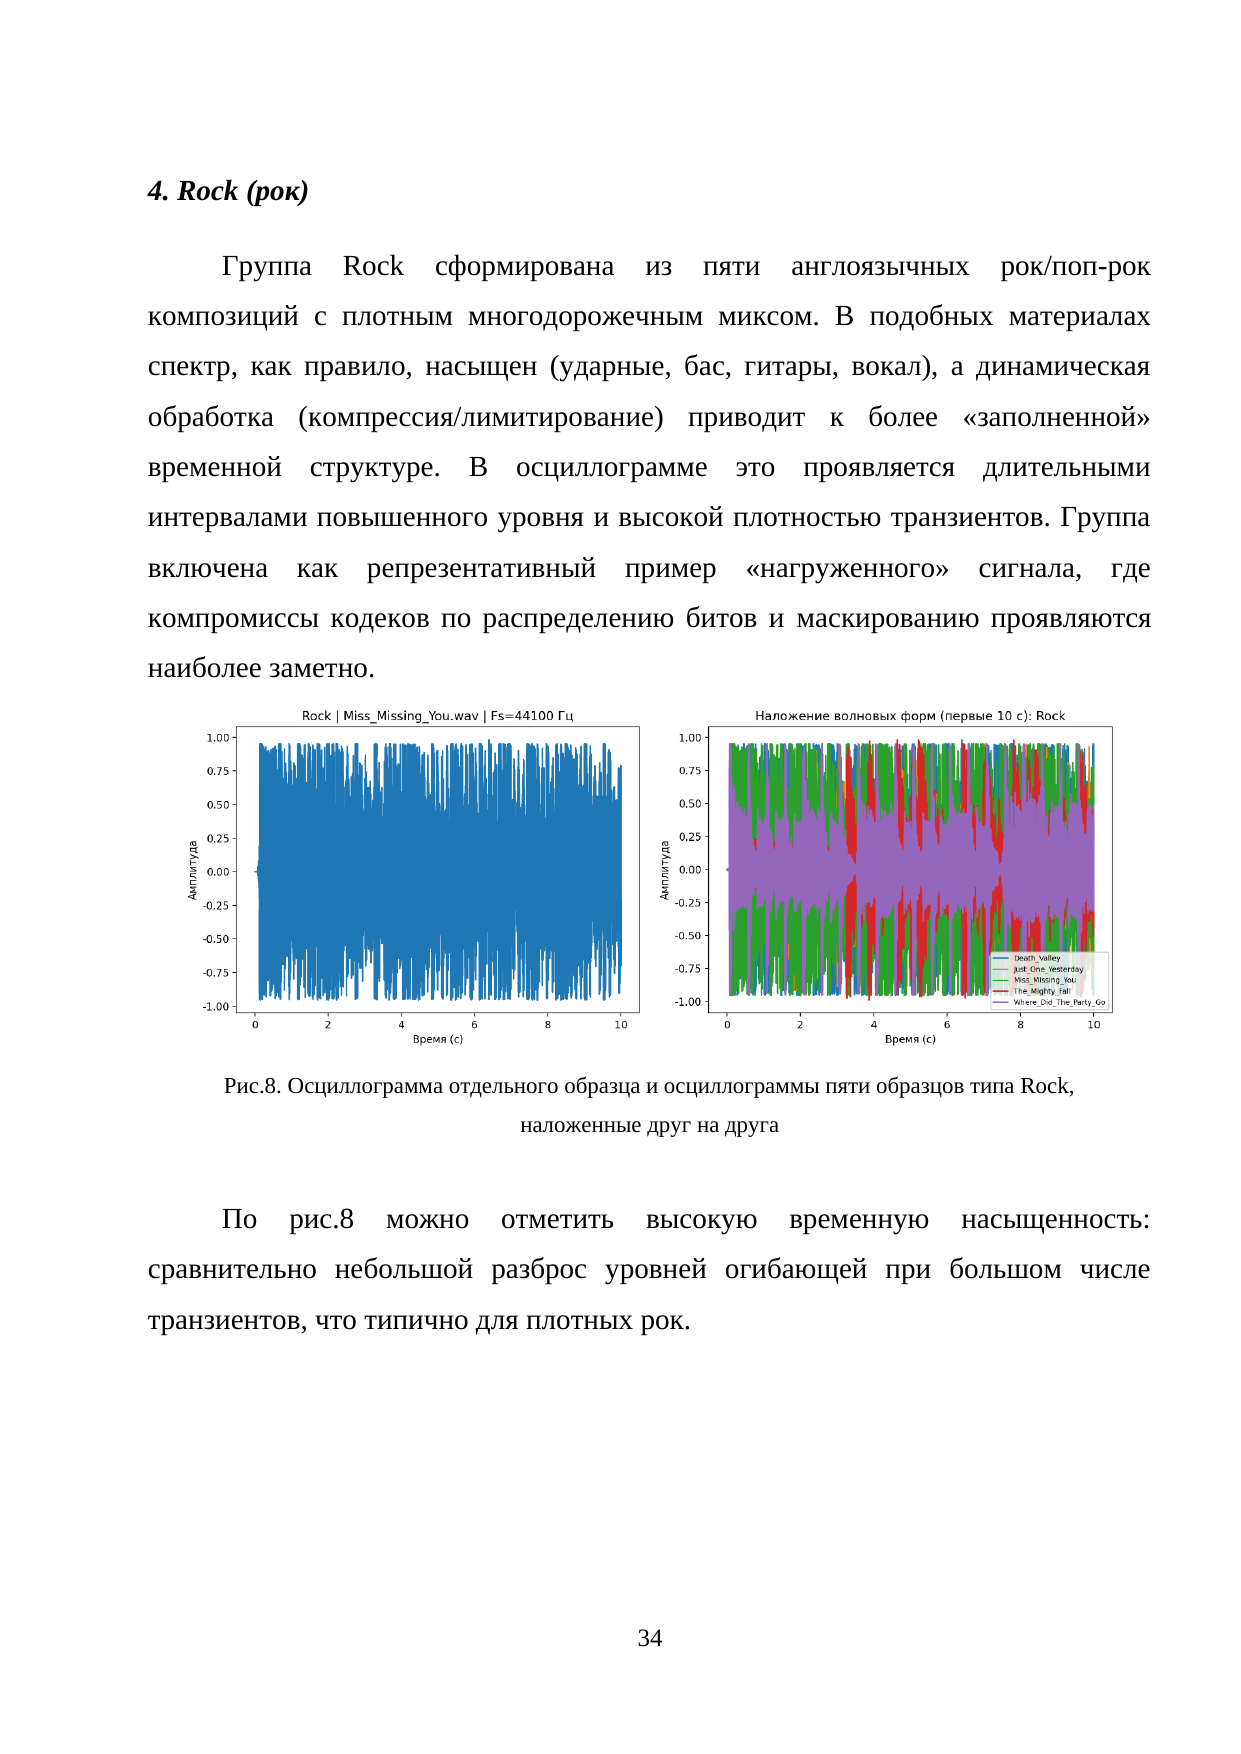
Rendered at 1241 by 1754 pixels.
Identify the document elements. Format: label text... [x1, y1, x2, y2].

text Рис.8. Осциллограмма отдельного образца и осциллограммы пяти образцов типа Rock, [148, 1072, 1152, 1098]
text наложенные друг на друга [148, 1111, 1152, 1138]
picture [177, 700, 1123, 1056]
text По рис.8 можно отметить высокую временную насыщенность: сравнительно небольшой разброс уровней огибающей при большом числе транзиентов, что типично для плотных рок. [148, 1201, 1152, 1335]
subtitle 4. Rock (рок) [148, 173, 1152, 206]
text Группа Rock сформирована из пяти англоязычных рок/поп-рок композиций с плотным многодорожечным миксом. В подобных материалах спектр, как правило, насыщен (ударные, бас, гитары, вокал), а динамическая обработка (компрессия/лимитирование) приводит к более «заполненной» временной структуре. В осциллограмме это проявляется длительными интервалами повышенного уровня и высокой плотностью транзиентов. Группа включена как репрезентативный пример «нагруженного» сигнала, где компромиссы кодеков по распределению битов и маскированию проявляются наиболее заметно. [148, 248, 1152, 684]
